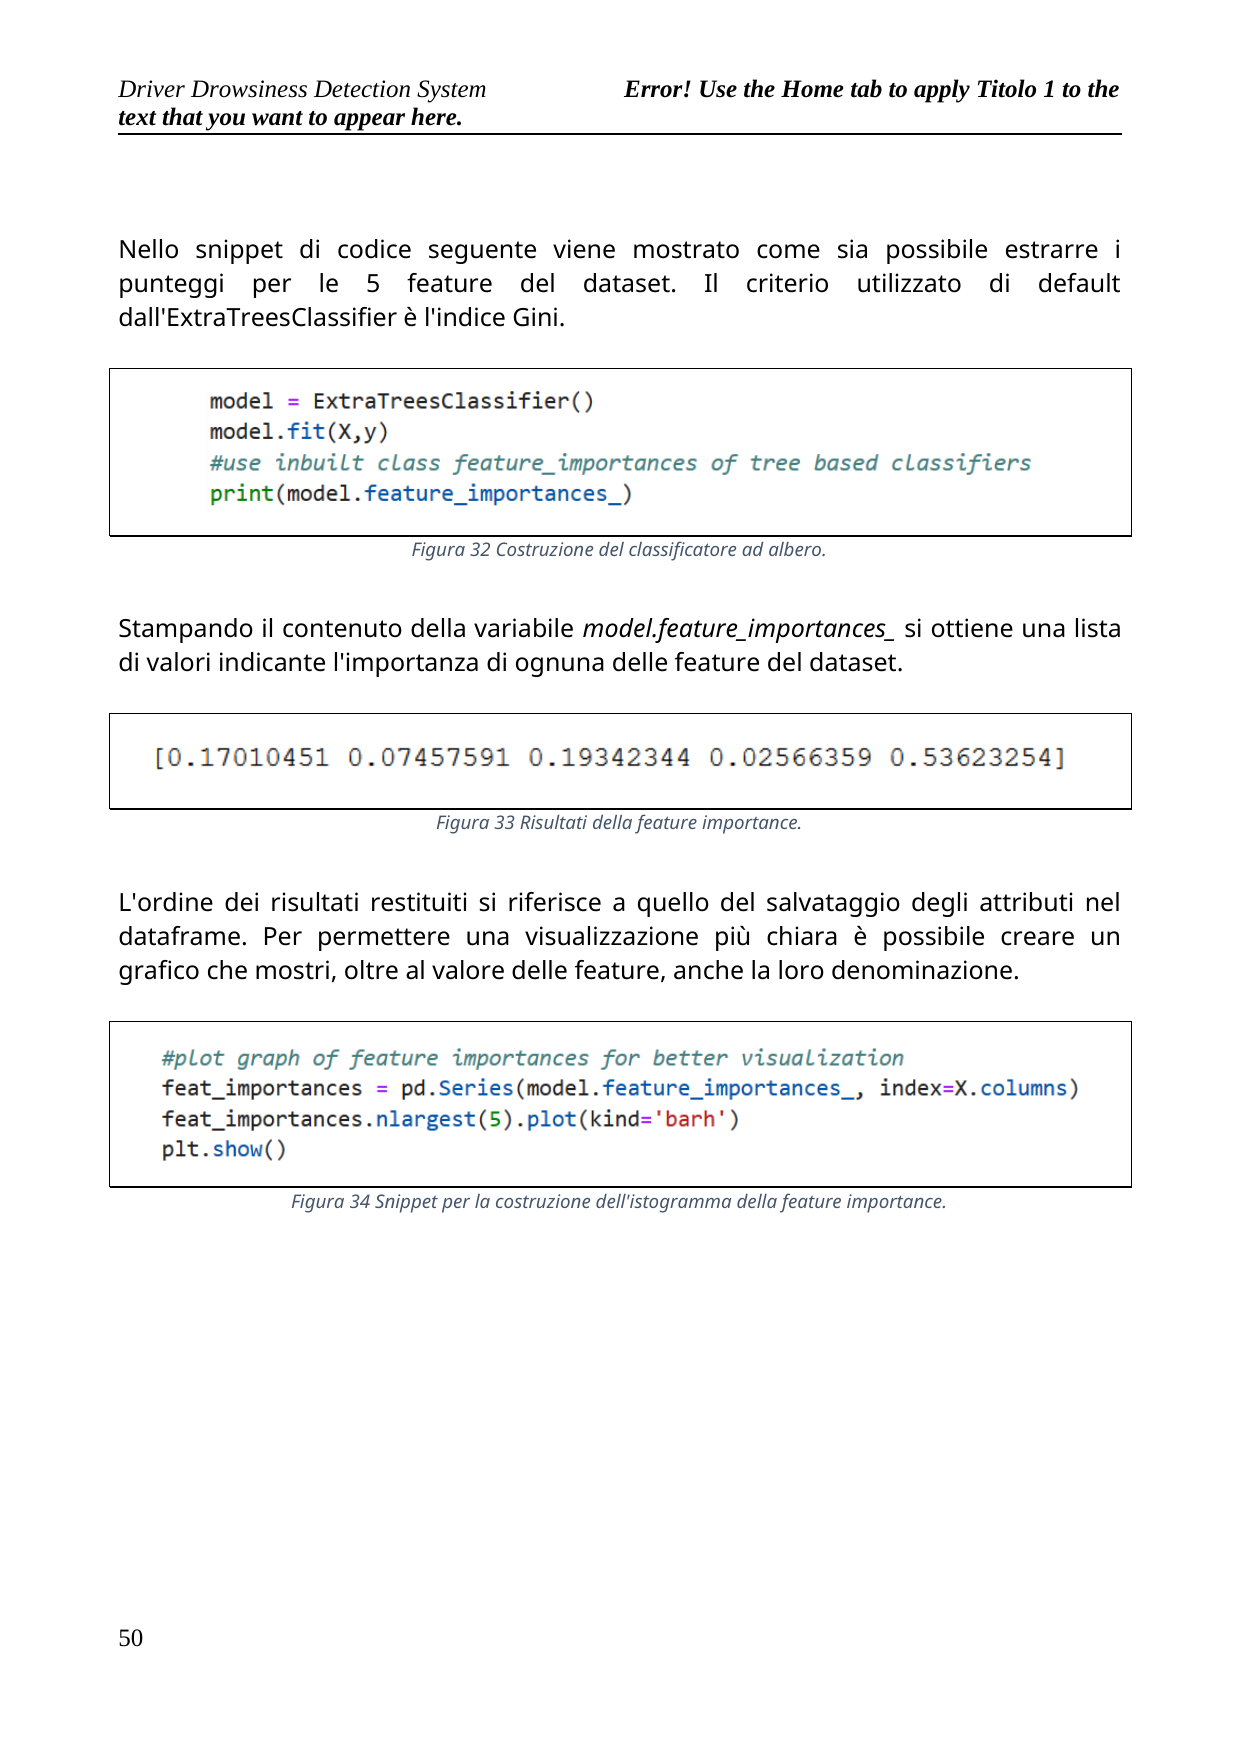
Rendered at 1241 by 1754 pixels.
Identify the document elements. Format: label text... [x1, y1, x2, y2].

text Figura 32 Costruzione del classificatore ad albero. [118, 537, 1122, 562]
picture [159, 1042, 1081, 1166]
text Nello snippet di codice seguente viene mostrato come sia possibile estrarre i punteggi per le 5 feature del dataset. Il criterio utilizzato di default dall'ExtraTreesClassifier è l'indice Gini. [118, 232, 1122, 334]
text Stampando il contenuto della variabile model.feature_importances_ si ottiene una lista di valori indicante l'importanza di ognuna delle feature del dataset. [118, 611, 1122, 679]
picture [205, 390, 1035, 514]
text Figura 33 Risultati della feature importance. [118, 809, 1122, 835]
text Figura 34 Snippet per la costruzione dell'istogramma della feature importance. [118, 1188, 1122, 1213]
text L'ordine dei risultati restituiti si riferisce a quello del salvataggio degli attributi nel dataframe. Per permettere una visualizzazione più chiara è possibile creare un grafico che mostri, oltre al valore delle feature, anche la loro denominazione. [118, 884, 1122, 987]
picture [145, 735, 1096, 787]
